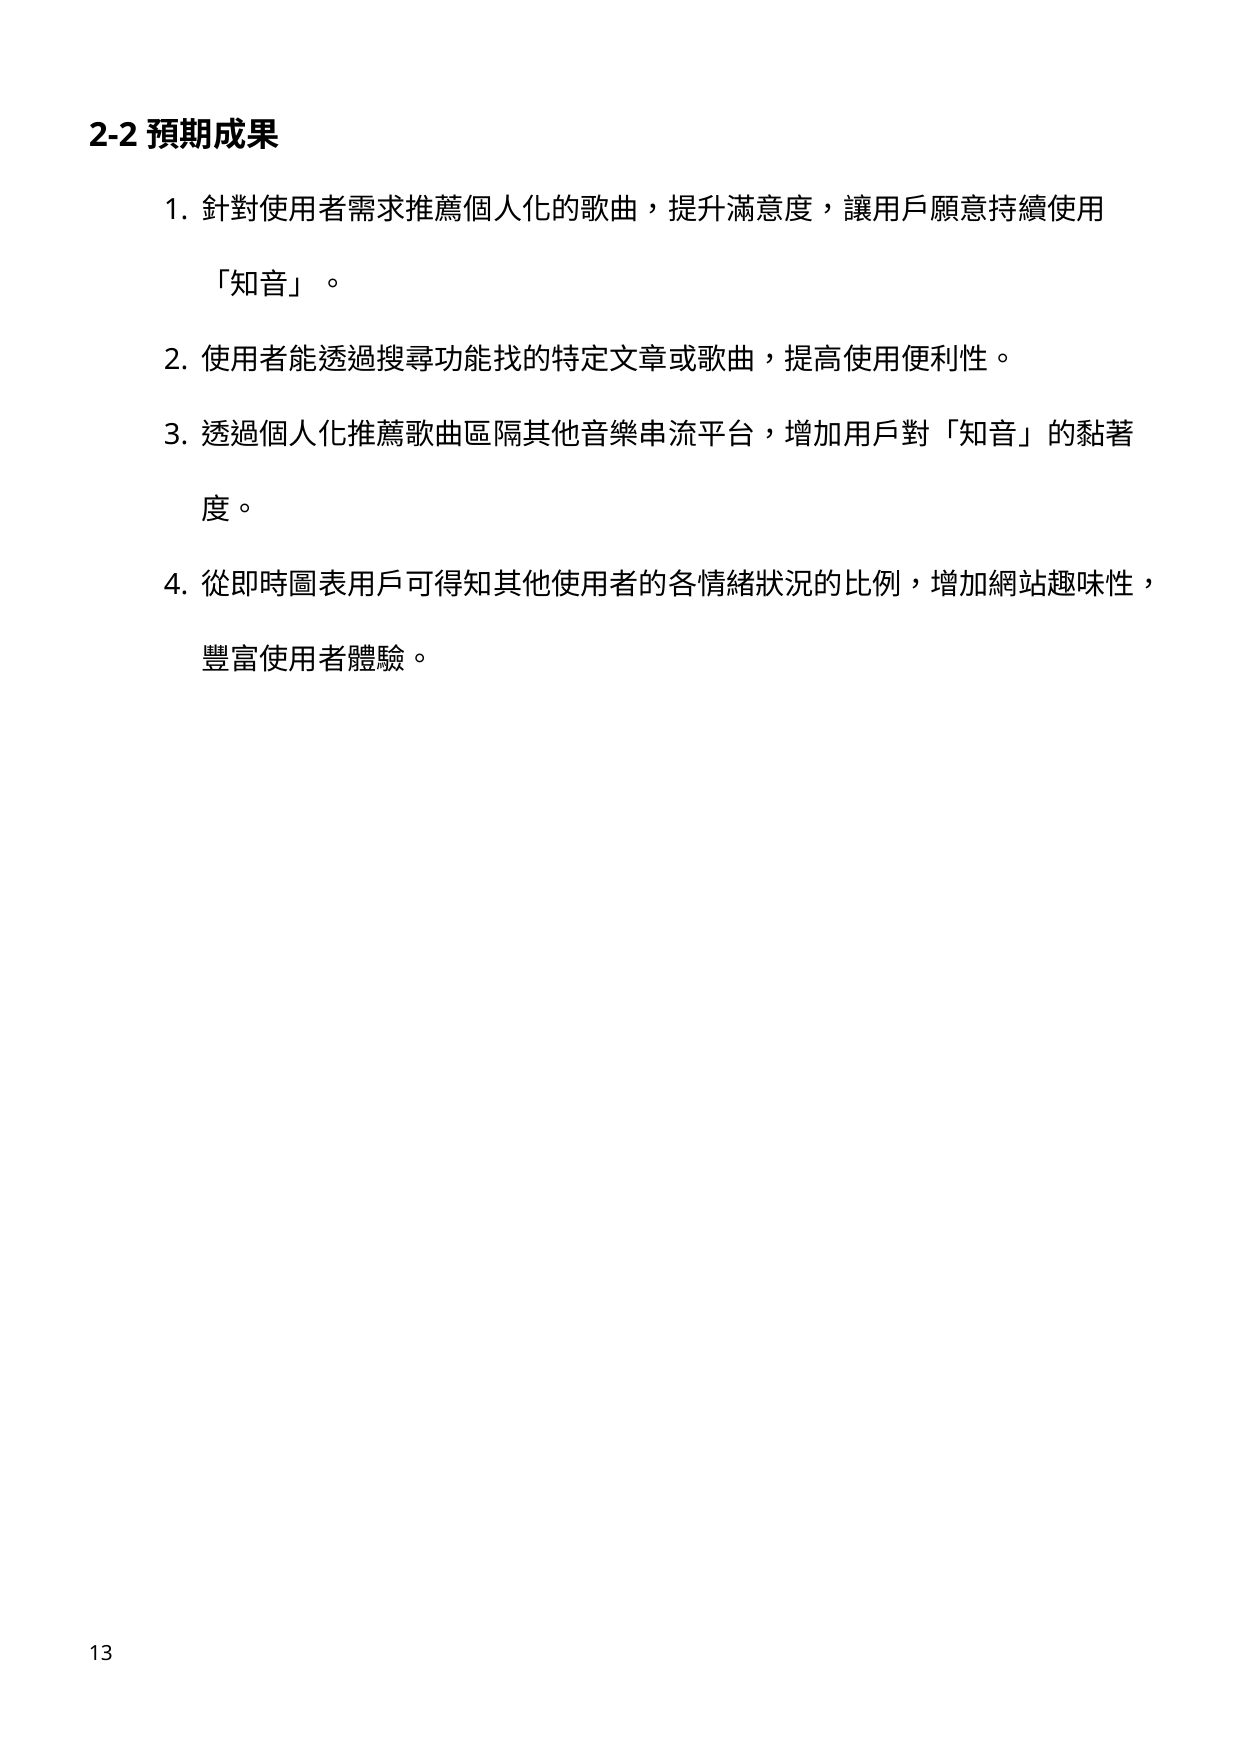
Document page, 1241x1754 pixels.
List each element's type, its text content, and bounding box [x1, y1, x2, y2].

subtitle 2-2 預期成果 [89, 94, 1152, 169]
list 使用者能透過搜尋功能找的特定文章或歌曲，提高使用便利性。 [164, 319, 1152, 394]
list 從即時圖表用戶可得知其他使用者的各情緒狀況的比例，增加網站趣味性，豐富使用者體驗。 [164, 544, 1152, 694]
list 針對使用者需求推薦個人化的歌曲，提升滿意度，讓用戶願意持續使用「知音」。 [164, 169, 1152, 319]
list 透過個人化推薦歌曲區隔其他音樂串流平台，增加用戶對「知音」的黏著度。 [164, 394, 1152, 544]
